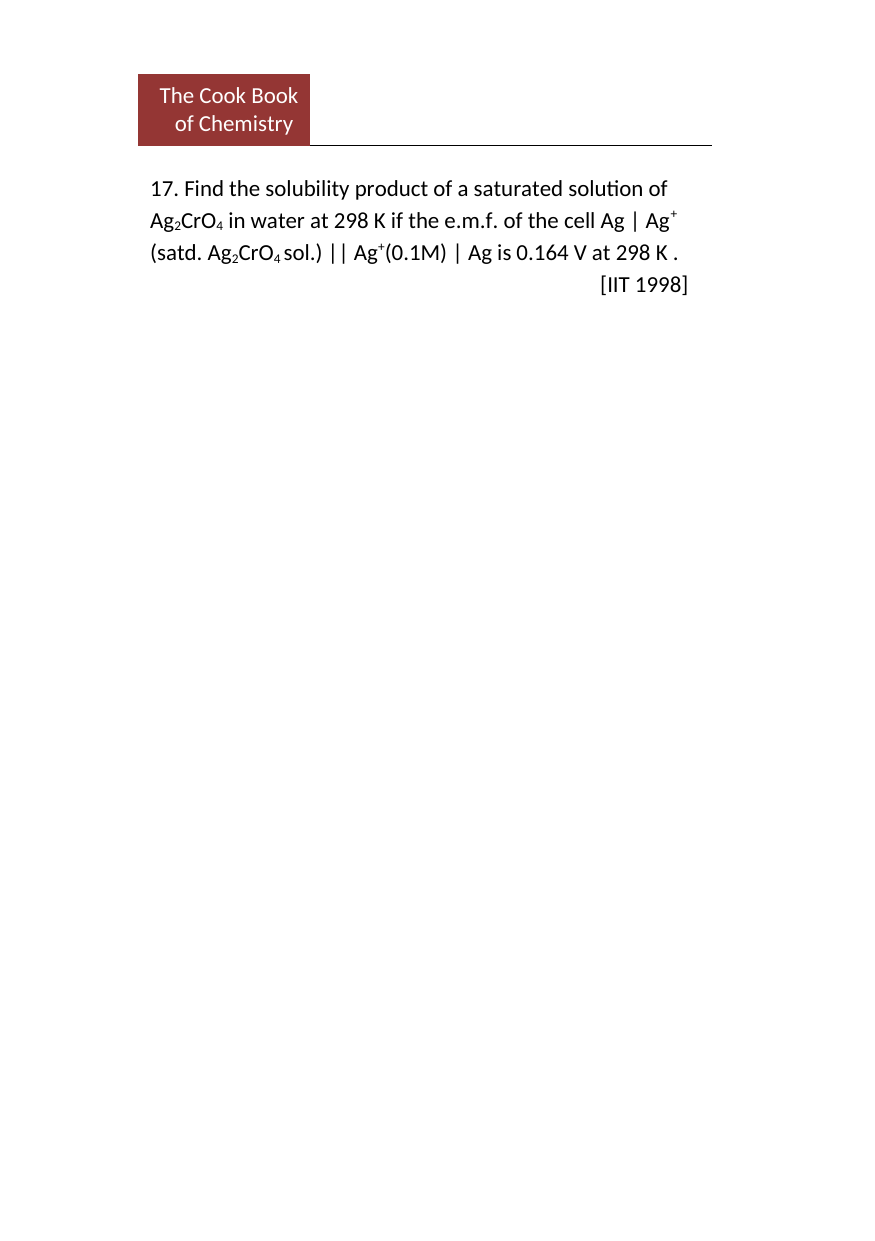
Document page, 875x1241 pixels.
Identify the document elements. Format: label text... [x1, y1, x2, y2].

text 17. Find the solubility product of a saturated solution of Ag2CrO4 in water at 298 K if the e.m.f. of the cell Ag | Ag+ (satd. Ag2CrO4 sol.) || Ag+(0.1M) | Ag is 0.164 V at 298 K . [IIT 1998] [150, 174, 724, 298]
